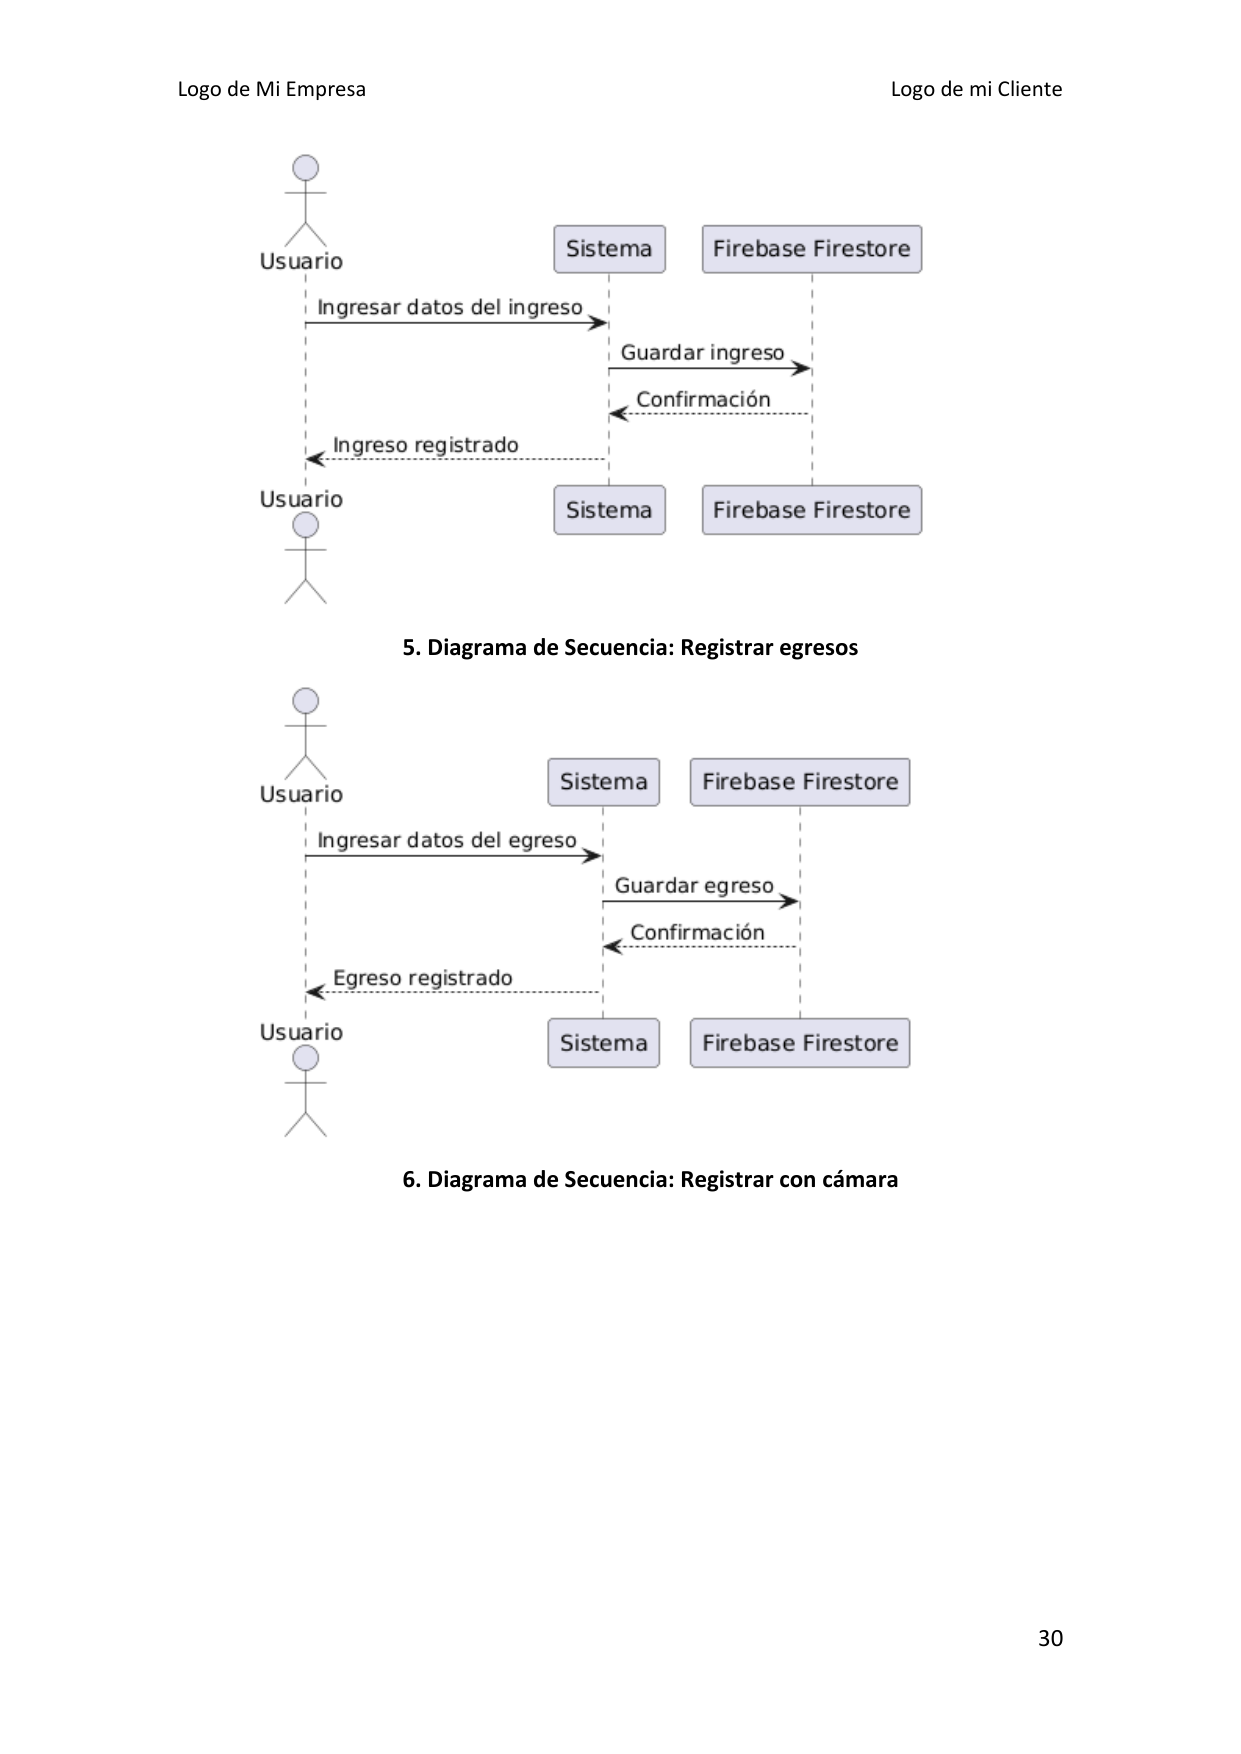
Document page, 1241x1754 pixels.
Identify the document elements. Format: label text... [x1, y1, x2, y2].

picture [252, 147, 929, 612]
text 6. Diagrama de Secuencia: Registrar con cámara [402, 1163, 1063, 1194]
picture [252, 680, 917, 1145]
text 5. Diagrama de Secuencia: Registrar egresos [402, 631, 1063, 661]
